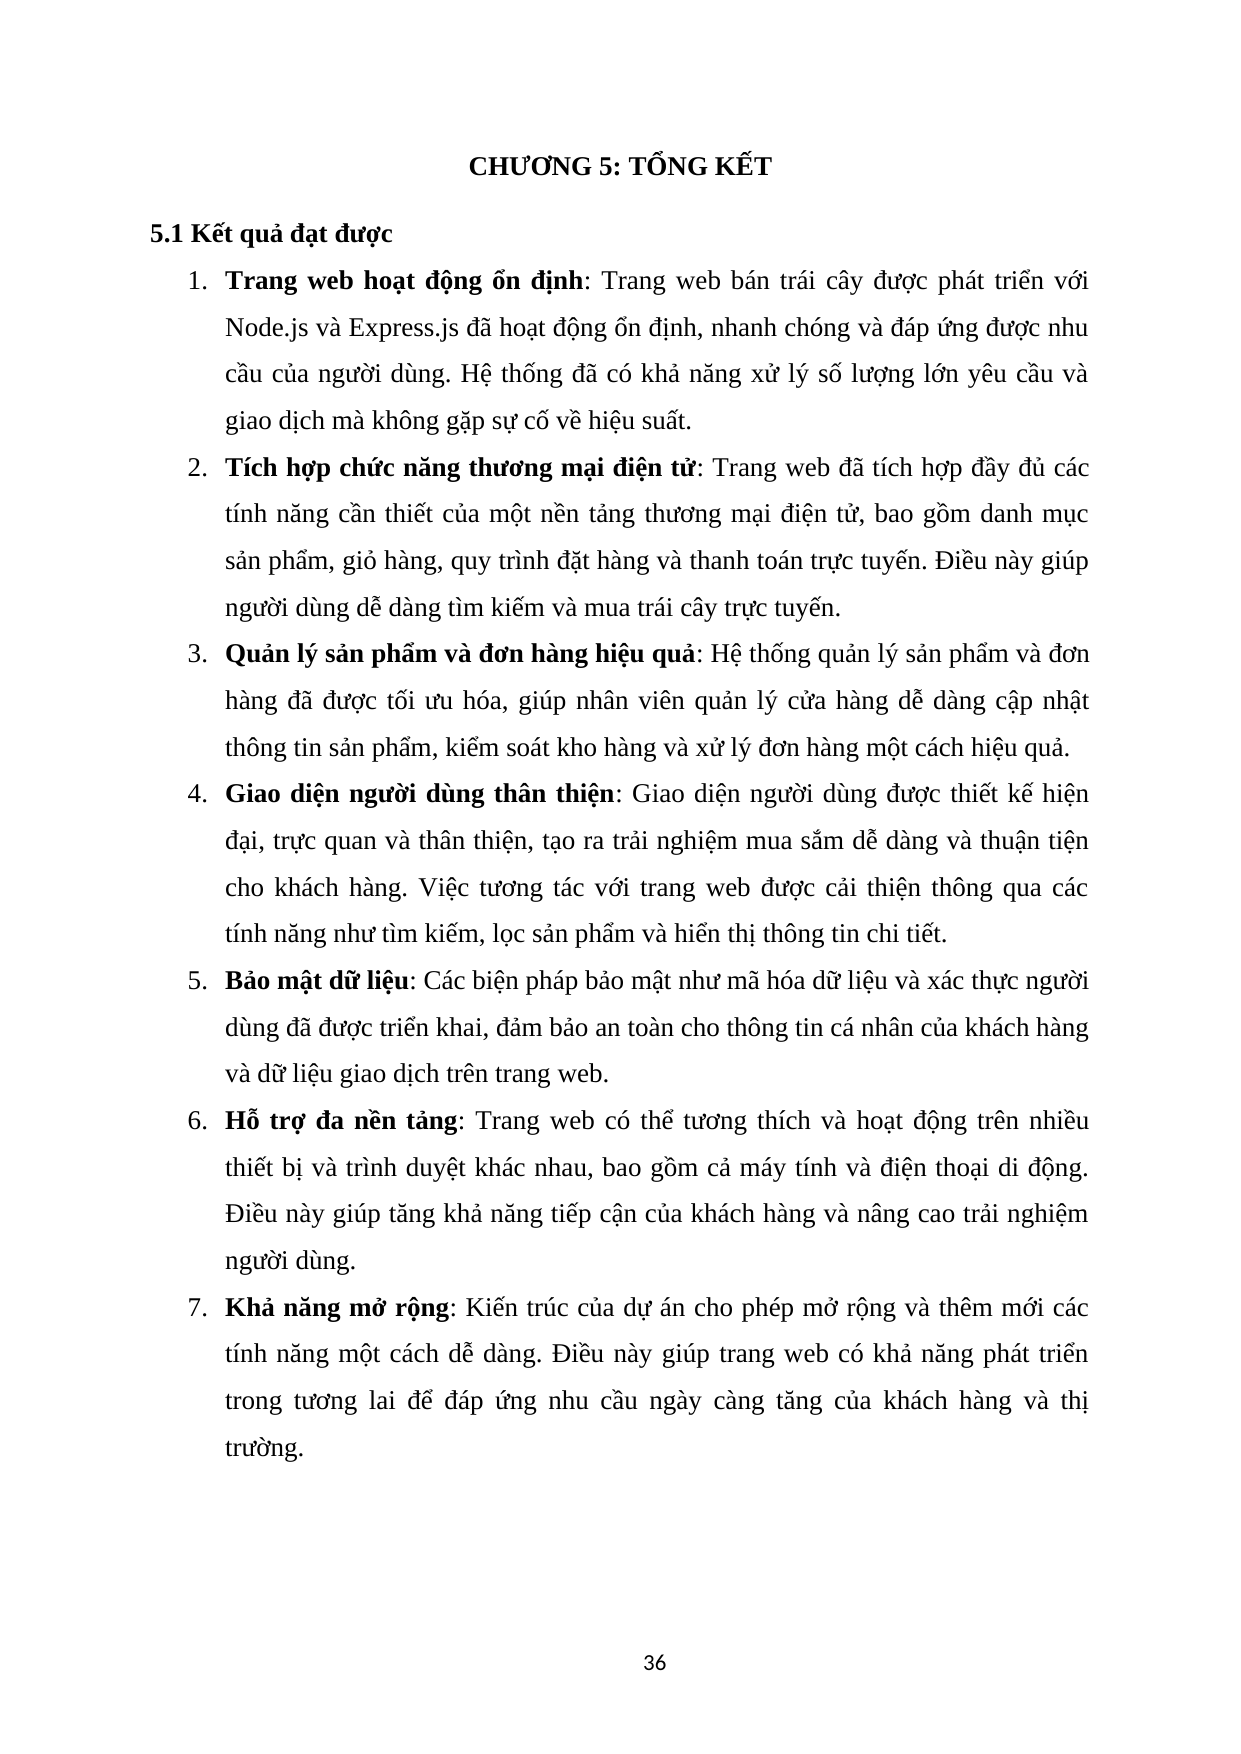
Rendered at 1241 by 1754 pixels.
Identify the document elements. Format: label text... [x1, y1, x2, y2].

subtitle CHƯƠNG 5: TỔNG KẾT [150, 150, 1090, 181]
list Trang web hoạt động ổn định: Trang web bán trái cây được phát triển với Node.js và Express.js đã hoạt động ổn định, nhanh chóng và đáp ứng được nhu cầu của người dùng. Hệ thống đã có khả năng xử lý số lượng lớn yêu cầu và giao dịch mà không gặp sự cố về hiệu suất. [187, 264, 1090, 435]
list Khả năng mở rộng: Kiến trúc của dự án cho phép mở rộng và thêm mới các tính năng một cách dễ dàng. Điều này giúp trang web có khả năng phát triển trong tương lai để đáp ứng nhu cầu ngày càng tăng của khách hàng và thị trường. [187, 1291, 1090, 1462]
subtitle 5.1 Kết quả đạt được [150, 217, 1090, 249]
list Giao diện người dùng thân thiện: Giao diện người dùng được thiết kế hiện đại, trực quan và thân thiện, tạo ra trải nghiệm mua sắm dễ dàng và thuận tiện cho khách hàng. Việc tương tác với trang web được cải thiện thông qua các tính năng như tìm kiếm, lọc sản phẩm và hiển thị thông tin chi tiết. [187, 777, 1090, 949]
list Bảo mật dữ liệu: Các biện pháp bảo mật như mã hóa dữ liệu và xác thực người dùng đã được triển khai, đảm bảo an toàn cho thông tin cá nhân của khách hàng và dữ liệu giao dịch trên trang web. [187, 964, 1090, 1089]
list Tích hợp chức năng thương mại điện tử: Trang web đã tích hợp đầy đủ các tính năng cần thiết của một nền tảng thương mại điện tử, bao gồm danh mục sản phẩm, giỏ hàng, quy trình đặt hàng và thanh toán trực tuyến. Điều này giúp người dùng dễ dàng tìm kiếm và mua trái cây trực tuyến. [187, 451, 1090, 622]
list Hỗ trợ đa nền tảng: Trang web có thể tương thích và hoạt động trên nhiều thiết bị và trình duyệt khác nhau, bao gồm cả máy tính và điện thoại di động. Điều này giúp tăng khả năng tiếp cận của khách hàng và nâng cao trải nghiệm người dùng. [187, 1104, 1090, 1275]
list Quản lý sản phẩm và đơn hàng hiệu quả: Hệ thống quản lý sản phẩm và đơn hàng đã được tối ưu hóa, giúp nhân viên quản lý cửa hàng dễ dàng cập nhật thông tin sản phẩm, kiểm soát kho hàng và xử lý đơn hàng một cách hiệu quả. [187, 637, 1090, 762]
